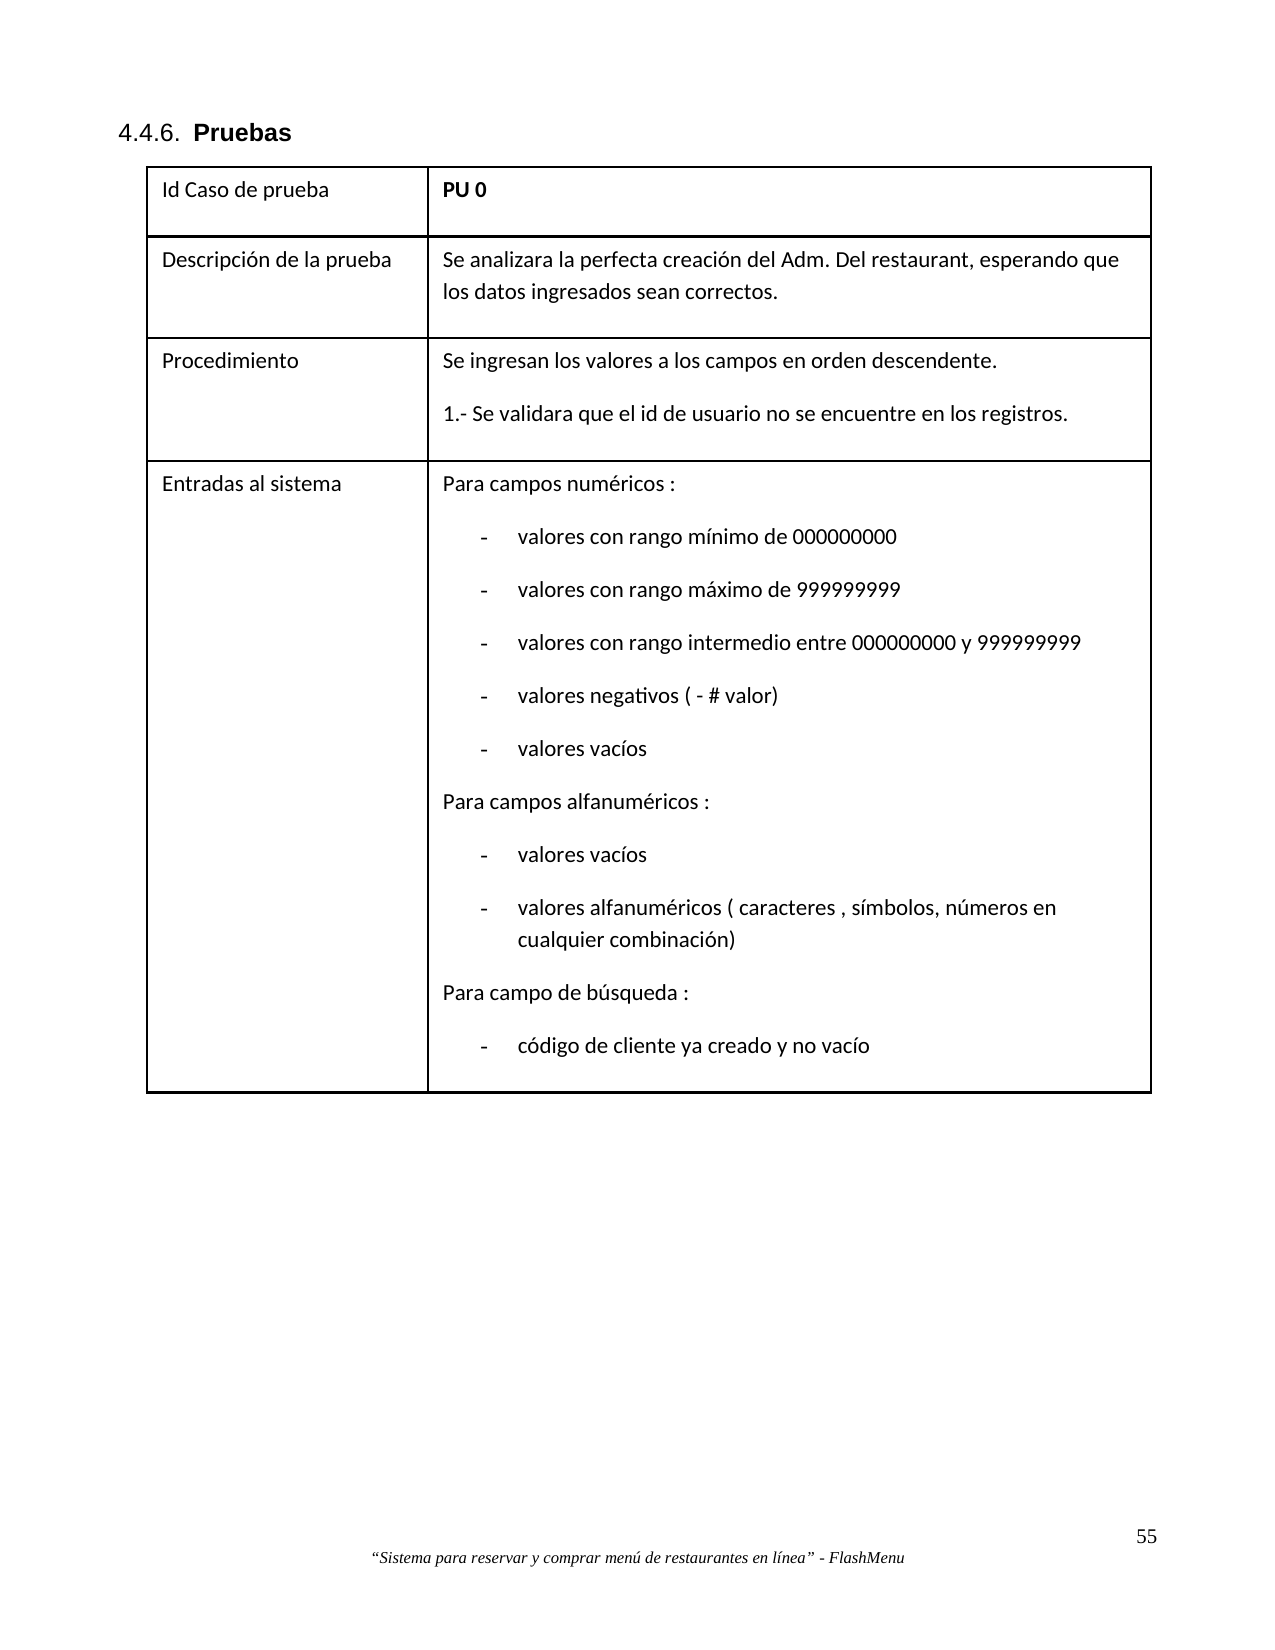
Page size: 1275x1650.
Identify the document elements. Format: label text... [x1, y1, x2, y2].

table_cell Entradas al sistema [148, 462, 427, 1091]
table_cell Para campos numéricos : valores con rango mínimo de 000000000 valores con rango máximo de 999999999 valores con rango intermedio entre 000000000 y 999999999 valores negativos ( - # valor) valores vacíos Para campos alfanuméricos : valores vacíos valores alfanuméricos ( caracteres , símbolos, números en cualquier combinación) Para campo de búsqueda : código de cliente ya creado y no vacío [429, 462, 1150, 1091]
table_header Id Caso de prueba [148, 168, 427, 235]
list Pruebas [118, 118, 1157, 147]
table_cell Descripción de la prueba [148, 238, 427, 337]
table_cell Se ingresan los valores a los campos en orden descendente. 1.- Se validara que el id de usuario no se encuentre en los registros. [429, 339, 1150, 459]
table_cell Se analizara la perfecta creación del Adm. Del restaurant, esperando que los datos ingresados sean correctos. [429, 238, 1150, 337]
table_cell Procedimiento [148, 339, 427, 459]
table_header PU 0 [429, 168, 1150, 235]
